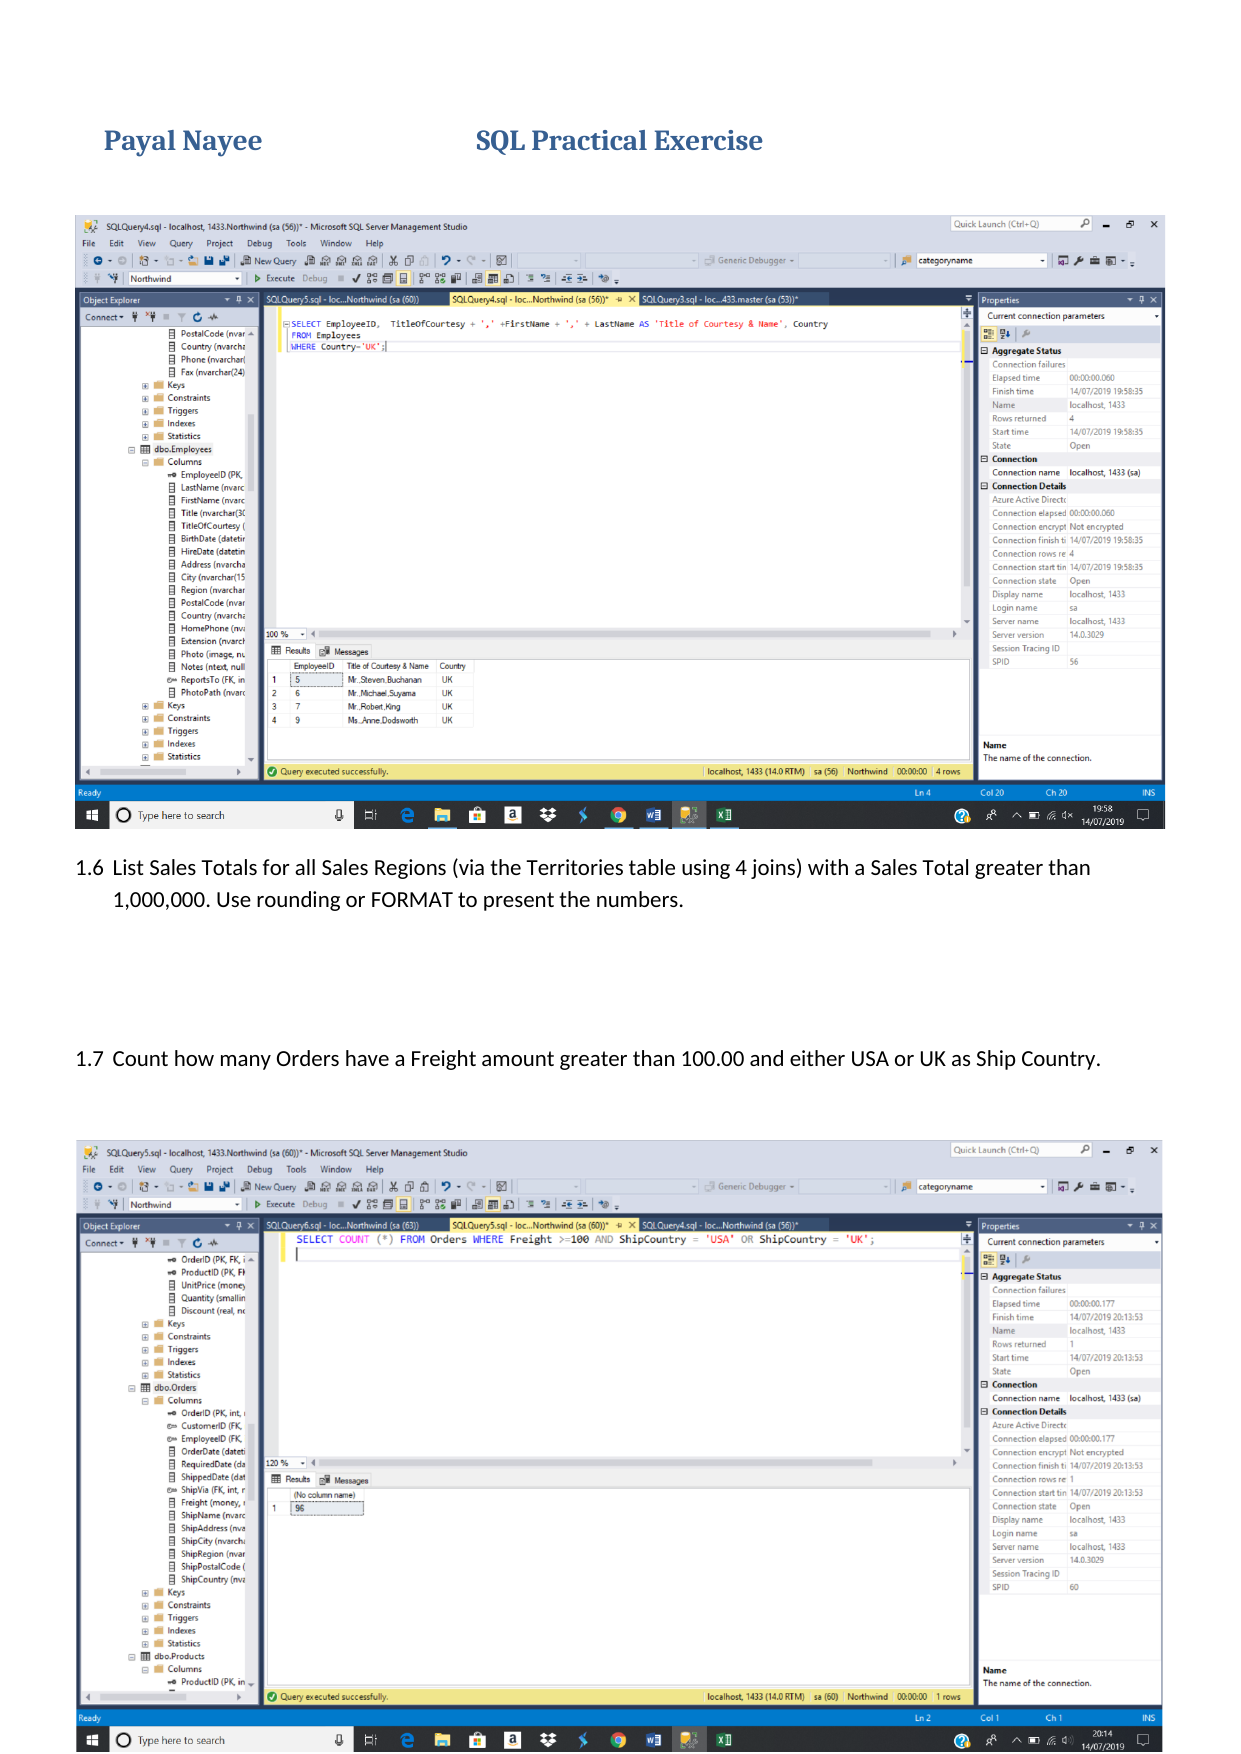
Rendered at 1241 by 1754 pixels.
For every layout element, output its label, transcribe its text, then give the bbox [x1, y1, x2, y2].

list Count how many Orders have a Freight amount greater than 100.00 and either USA or UK as Ship Country. [75, 1044, 1165, 1072]
list List Sales Totals for all Sales Regions (via the Territories table using 4 joins) with a Sales Total greater than 1,000,000. Use rounding or FORMAT to present the numbers. [75, 853, 1165, 913]
picture [75, 215, 1166, 829]
picture [75, 1140, 1162, 1750]
